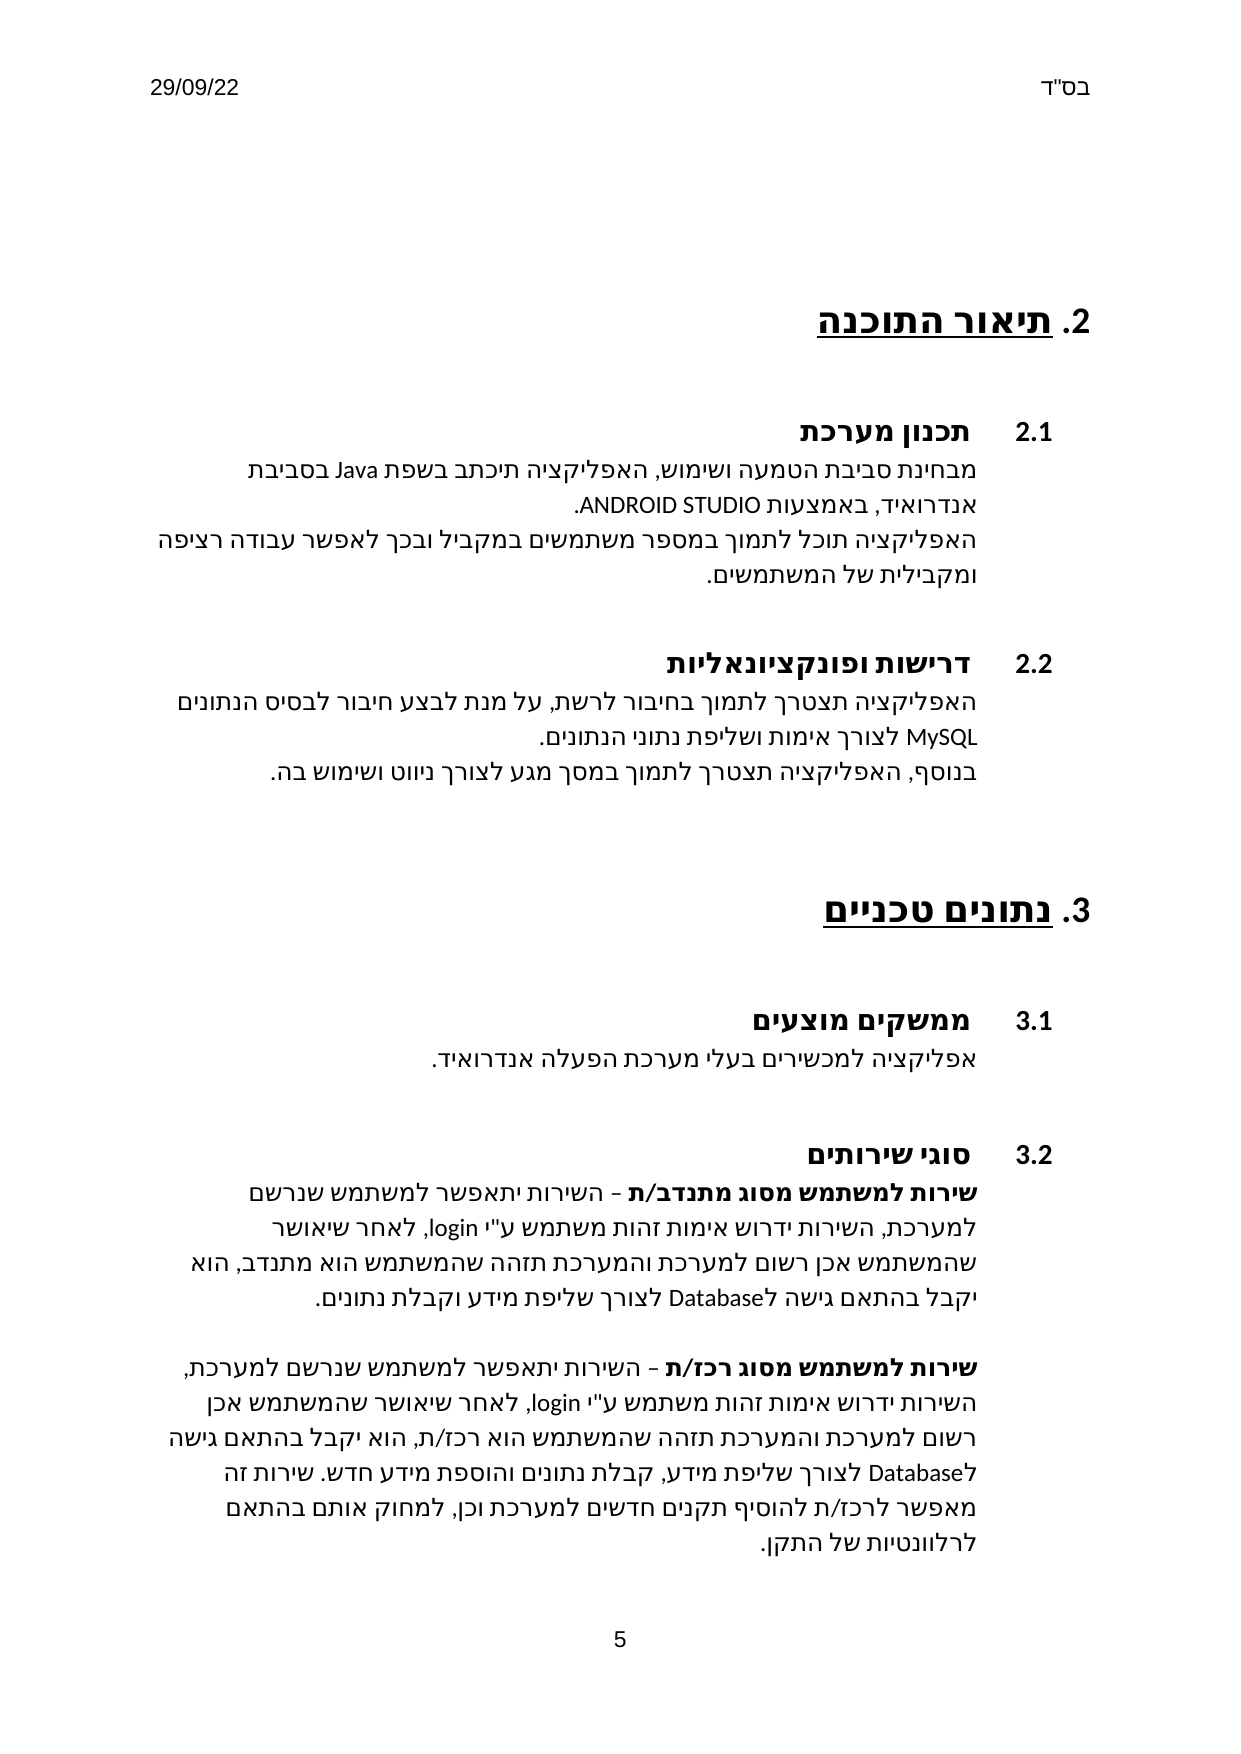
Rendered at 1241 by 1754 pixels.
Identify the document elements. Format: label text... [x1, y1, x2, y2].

text סוגי שירותים [150, 1136, 1015, 1172]
list האפליקציה תצטרך לתמוך בחיבור לרשת, על מנת לבצע חיבור לבסיס הנתונים MySQL לצורך אימות ושליפת נתוני הנתונים. [150, 686, 978, 752]
text תיאור התוכנה [150, 297, 1053, 342]
list אפליקציה למכשירים בעלי מערכת הפעלה אנדרואיד. [150, 1043, 978, 1074]
list שירות למשתמש מסוג רכז/ת – השירות יתאפשר למשתמש שנרשם למערכת, השירות ידרוש אימות זהות משתמש ע"י login, לאחר שיאושר שהמשתמש אכן רשום למערכת והמערכת תזהה שהמשתמש הוא רכז/ת, הוא יקבל בהתאם גישה לDatabase לצורך שליפת מידע, קבלת נתונים והוספת מידע חדש. שירות זה מאפשר לרכז/ת להוסיף תקנים חדשים למערכת וכן, למחוק אותם בהתאם לרלוונטיות של התקן. [150, 1352, 978, 1557]
text תכנון מערכת [150, 413, 1015, 448]
text דרישות ופונקציונאליות [150, 645, 1015, 681]
list מבחינת סביבת הטמעה ושימוש, האפליקציה תיכתב בשפת Java בסביבת אנדרואיד, באמצעות ANDROID STUDIO. האפליקציה תוכל לתמוך במספר משתמשים במקביל ובכך לאפשר עבודה רציפה ומקבילית של המשתמשים. [150, 454, 978, 589]
text נתונים טכניים [150, 886, 1053, 932]
list בנוסף, האפליקציה תצטרך לתמוך במסך מגע לצורך ניווט ושימוש בה. [150, 756, 978, 787]
text ממשקים מוצעים [150, 1002, 1015, 1038]
list שירות למשתמש מסוג מתנדב/ת – השירות יתאפשר למשתמש שנרשם למערכת, השירות ידרוש אימות זהות משתמש ע"י login, לאחר שיאושר שהמשתמש אכן רשום למערכת והמערכת תזהה שהמשתמש הוא מתנדב, הוא יקבל בהתאם גישה לDatabase לצורך שליפת מידע וקבלת נתונים. [150, 1177, 978, 1312]
